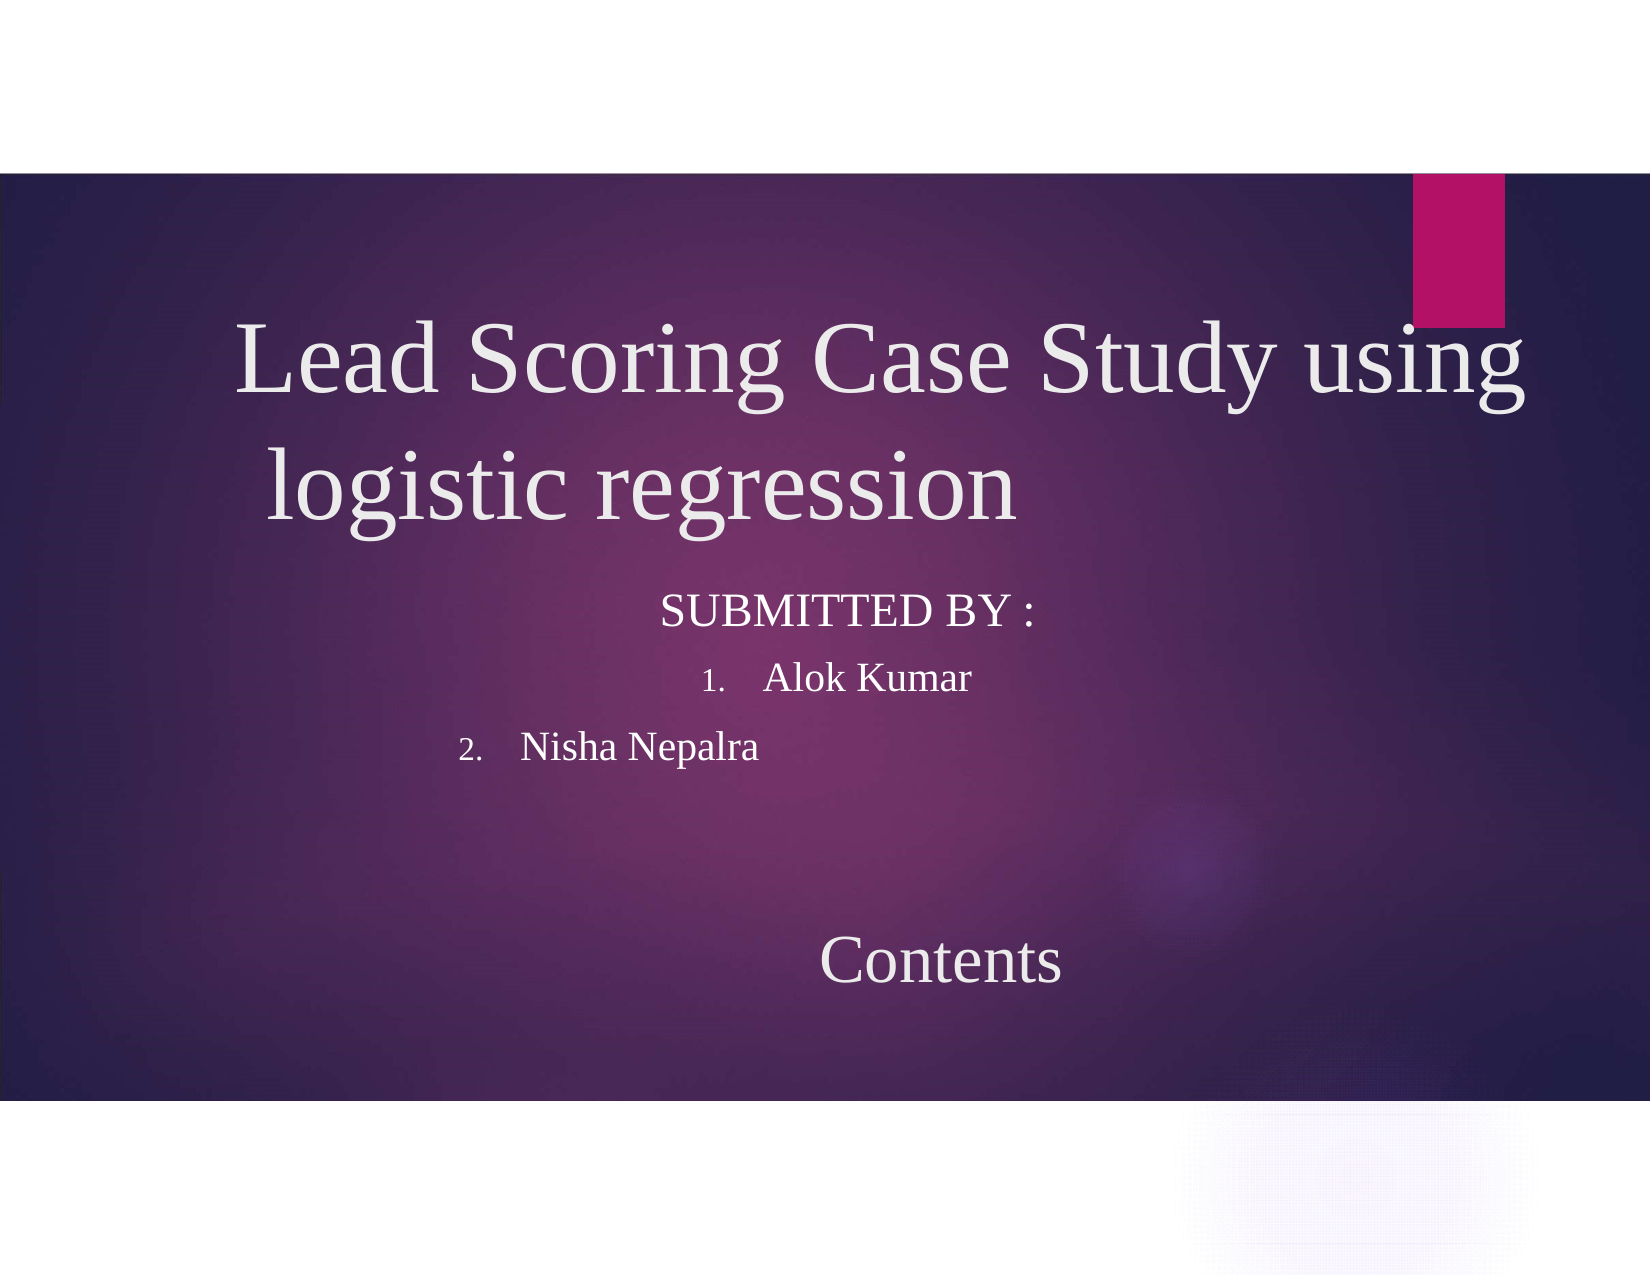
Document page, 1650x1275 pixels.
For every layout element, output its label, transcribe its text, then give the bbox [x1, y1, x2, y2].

picture [0, 172, 1650, 1275]
text SUBMITTED BY : [119, 582, 1576, 637]
list Alok Kumar [154, 652, 1518, 700]
list Nisha Nepalra [154, 721, 1518, 769]
text Contents [111, 918, 1548, 997]
text Lead Scoring Case Study using logistic regression [234, 296, 1576, 542]
